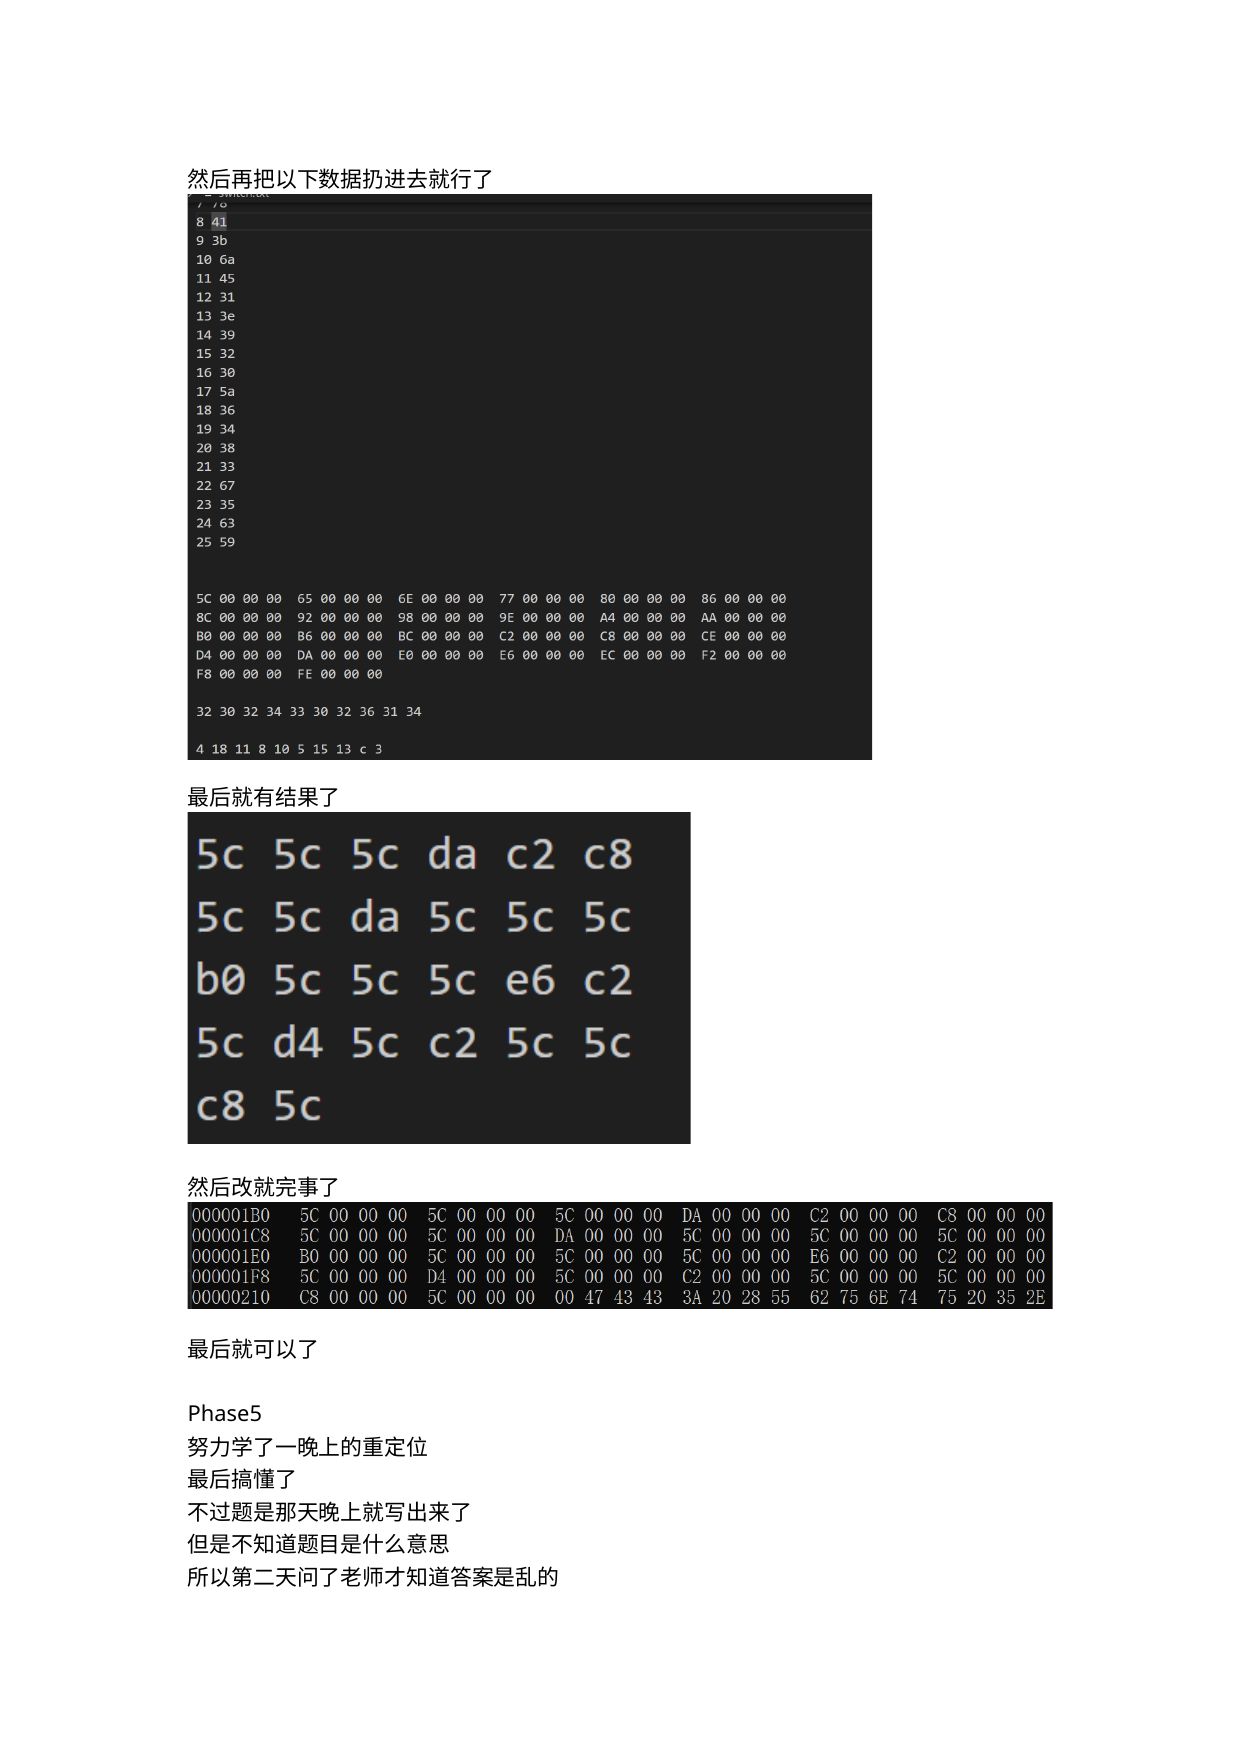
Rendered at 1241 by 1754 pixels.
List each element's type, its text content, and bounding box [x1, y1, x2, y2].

text 努力学了一晚上的重定位 [187, 1429, 1053, 1462]
text 最后就有结果了 [187, 779, 1053, 812]
text 最后搞懂了 [187, 1462, 1053, 1494]
text 最后就可以了 [187, 1332, 1053, 1364]
picture [187, 1202, 1053, 1309]
text Phase5 [187, 1397, 1053, 1429]
picture [187, 194, 873, 760]
text 所以第二天问了老师才知道答案是乱的 [187, 1559, 1053, 1592]
picture [187, 812, 691, 1144]
text 不过题是那天晚上就写出来了 [187, 1494, 1053, 1527]
text 然后改就完事了 [187, 1169, 1053, 1202]
text 但是不知道题目是什么意思 [187, 1527, 1053, 1559]
text 然后再把以下数据扔进去就行了 [187, 162, 1053, 194]
